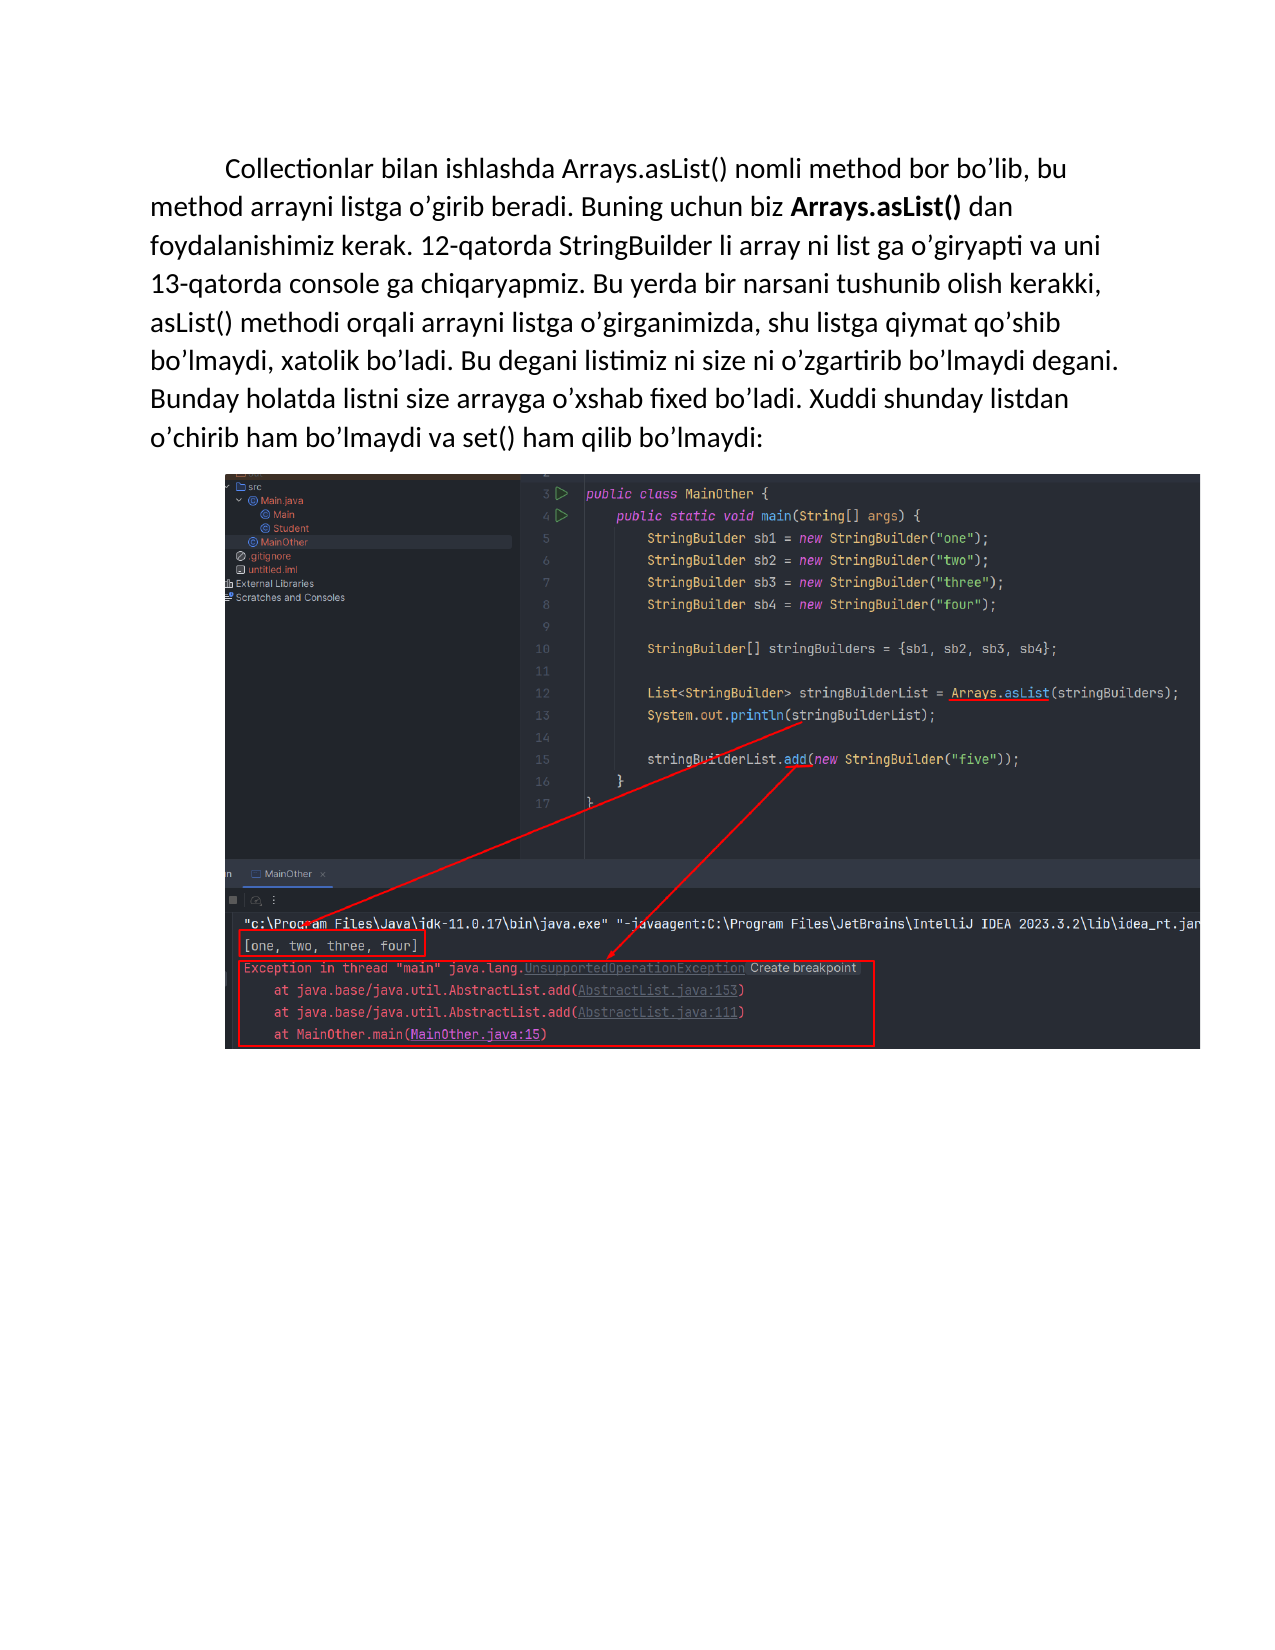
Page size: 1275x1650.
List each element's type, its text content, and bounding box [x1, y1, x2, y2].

text Collectionlar bilan ishlashda Arrays.asList() nomli method bor bo’lib, bu method arrayni listga o’girib beradi. Buning uchun biz Arrays.asList() dan foydalanishimiz kerak. 12-qatorda StringBuilder li array ni list ga o’giryapti va uni 13-qatorda console ga chiqaryapmiz. Bu yerda bir narsani tushunib olish kerakki, asList() methodi orqali arrayni listga o’girganimizda, shu listga qiymat qo’shib bo’lmaydi, xatolik bo’ladi. Bu degani listimiz ni size ni o’zgartirib bo’lmaydi degani. Bunday holatda listni size arrayga o’xshab fixed bo’ladi. Xuddi shunday listdan o’chirib ham bo’lmaydi va set() ham qilib bo’lmaydi: [150, 150, 1125, 455]
picture [225, 474, 1200, 1049]
